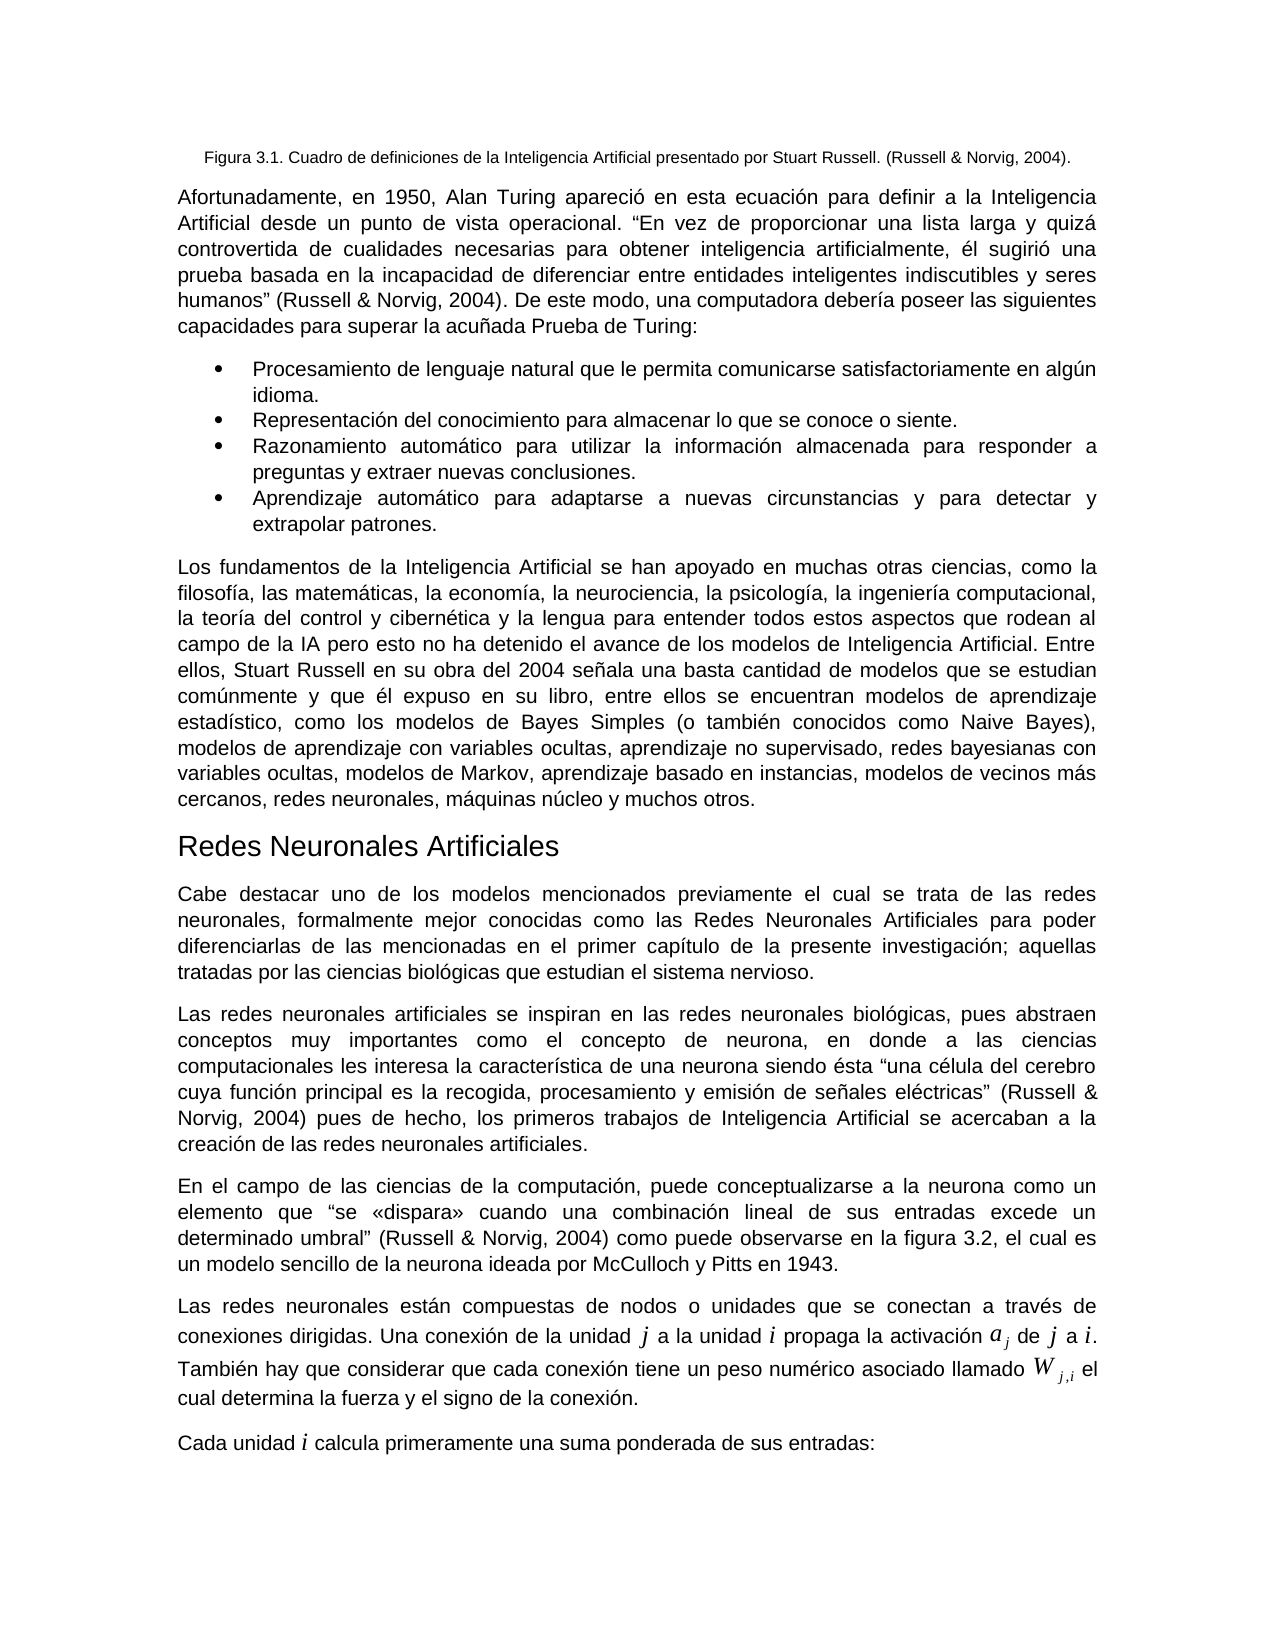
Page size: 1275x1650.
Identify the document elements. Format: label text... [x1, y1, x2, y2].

text En el campo de las ciencias de la computación, puede conceptualizarse a la neurona como un elemento que “se «dispara» cuando una combinación lineal de sus entradas excede un determinado umbral” como puede observarse en la figura 3.2, el cual es un modelo sencillo de la neurona ideada por McCulloch y Pitts en 1943. [177, 1174, 1098, 1275]
text Los fundamentos de la Inteligencia Artificial se han apoyado en muchas otras ciencias, como la filosofía, las matemáticas, la economía, la neurociencia, la psicología, la ingeniería computacional, la teoría del control y cibernética y la lengua para entender todos estos aspectos que rodean al campo de la IA pero esto no ha detenido el avance de los modelos de Inteligencia Artificial. Entre ellos, Stuart Russell en su obra del 2004 señala una basta cantidad de modelos que se estudian comúnmente y que él expuso en su libro, entre ellos se encuentran modelos de aprendizaje estadístico, como los modelos de Bayes Simples (o también conocidos como Naive Bayes), modelos de aprendizaje con variables ocultas, aprendizaje no supervisado, redes bayesianas con variables ocultas, modelos de Markov, aprendizaje basado en instancias, modelos de vecinos más cercanos, redes neuronales, máquinas núcleo y muchos otros. [177, 554, 1098, 811]
text Las redes neuronales artificiales se inspiran en las redes neuronales biológicas, pues abstraen conceptos muy importantes como el concepto de neurona, en donde a las ciencias computacionales les interesa la característica de una neurona siendo ésta “una célula del cerebro cuya función principal es la recogida, procesamiento y emisión de señales eléctricas” pues de hecho, los primeros trabajos de Inteligencia Artificial se acercaban a la creación de las redes neuronales artificiales. [177, 1002, 1098, 1155]
text Las redes neuronales están compuestas de nodos o unidades que se conectan a través de conexiones dirigidas. Una conexión de la unidad a la unidad propaga la activación de a . También hay que considerar que cada conexión tiene un peso numérico asociado llamado el cual determina la fuerza y el signo de la conexión. [177, 1294, 1098, 1410]
text Figura 3.1. Cuadro de definiciones de la Inteligencia Artificial presentado por Stuart Russell. . [177, 148, 1098, 167]
list Aprendizaje automático para adaptarse a nuevas circunstancias y para detectar y extrapolar patrones. [215, 486, 1098, 536]
text Afortunadamente, en 1950, Alan Turing apareció en esta ecuación para definir a la Inteligencia Artificial desde un punto de vista operacional. “En vez de proporcionar una lista larga y quizá controvertida de cualidades necesarias para obtener inteligencia artificialmente, él sugirió una prueba basada en la incapacidad de diferenciar entre entidades inteligentes indiscutibles y seres humanos” . De este modo, una computadora debería poseer las siguientes capacidades para superar la acuñada Prueba de Turing: [177, 185, 1098, 338]
text Redes Neuronales Artificiales [177, 829, 1098, 863]
text Cada unidad calcula primeramente una suma ponderada de sus entradas: [177, 1429, 1098, 1456]
list Razonamiento automático para utilizar la información almacenada para responder a preguntas y extraer nuevas conclusiones. [215, 434, 1098, 484]
list Procesamiento de lenguaje natural que le permita comunicarse satisfactoriamente en algún idioma. [215, 357, 1098, 406]
list Representación del conocimiento para almacenar lo que se conoce o siente. [215, 408, 1098, 432]
text Cabe destacar uno de los modelos mencionados previamente el cual se trata de las redes neuronales, formalmente mejor conocidas como las Redes Neuronales Artificiales para poder diferenciarlas de las mencionadas en el primer capítulo de la presente investigación; aquellas tratadas por las ciencias biológicas que estudian el sistema nervioso. [177, 882, 1098, 984]
